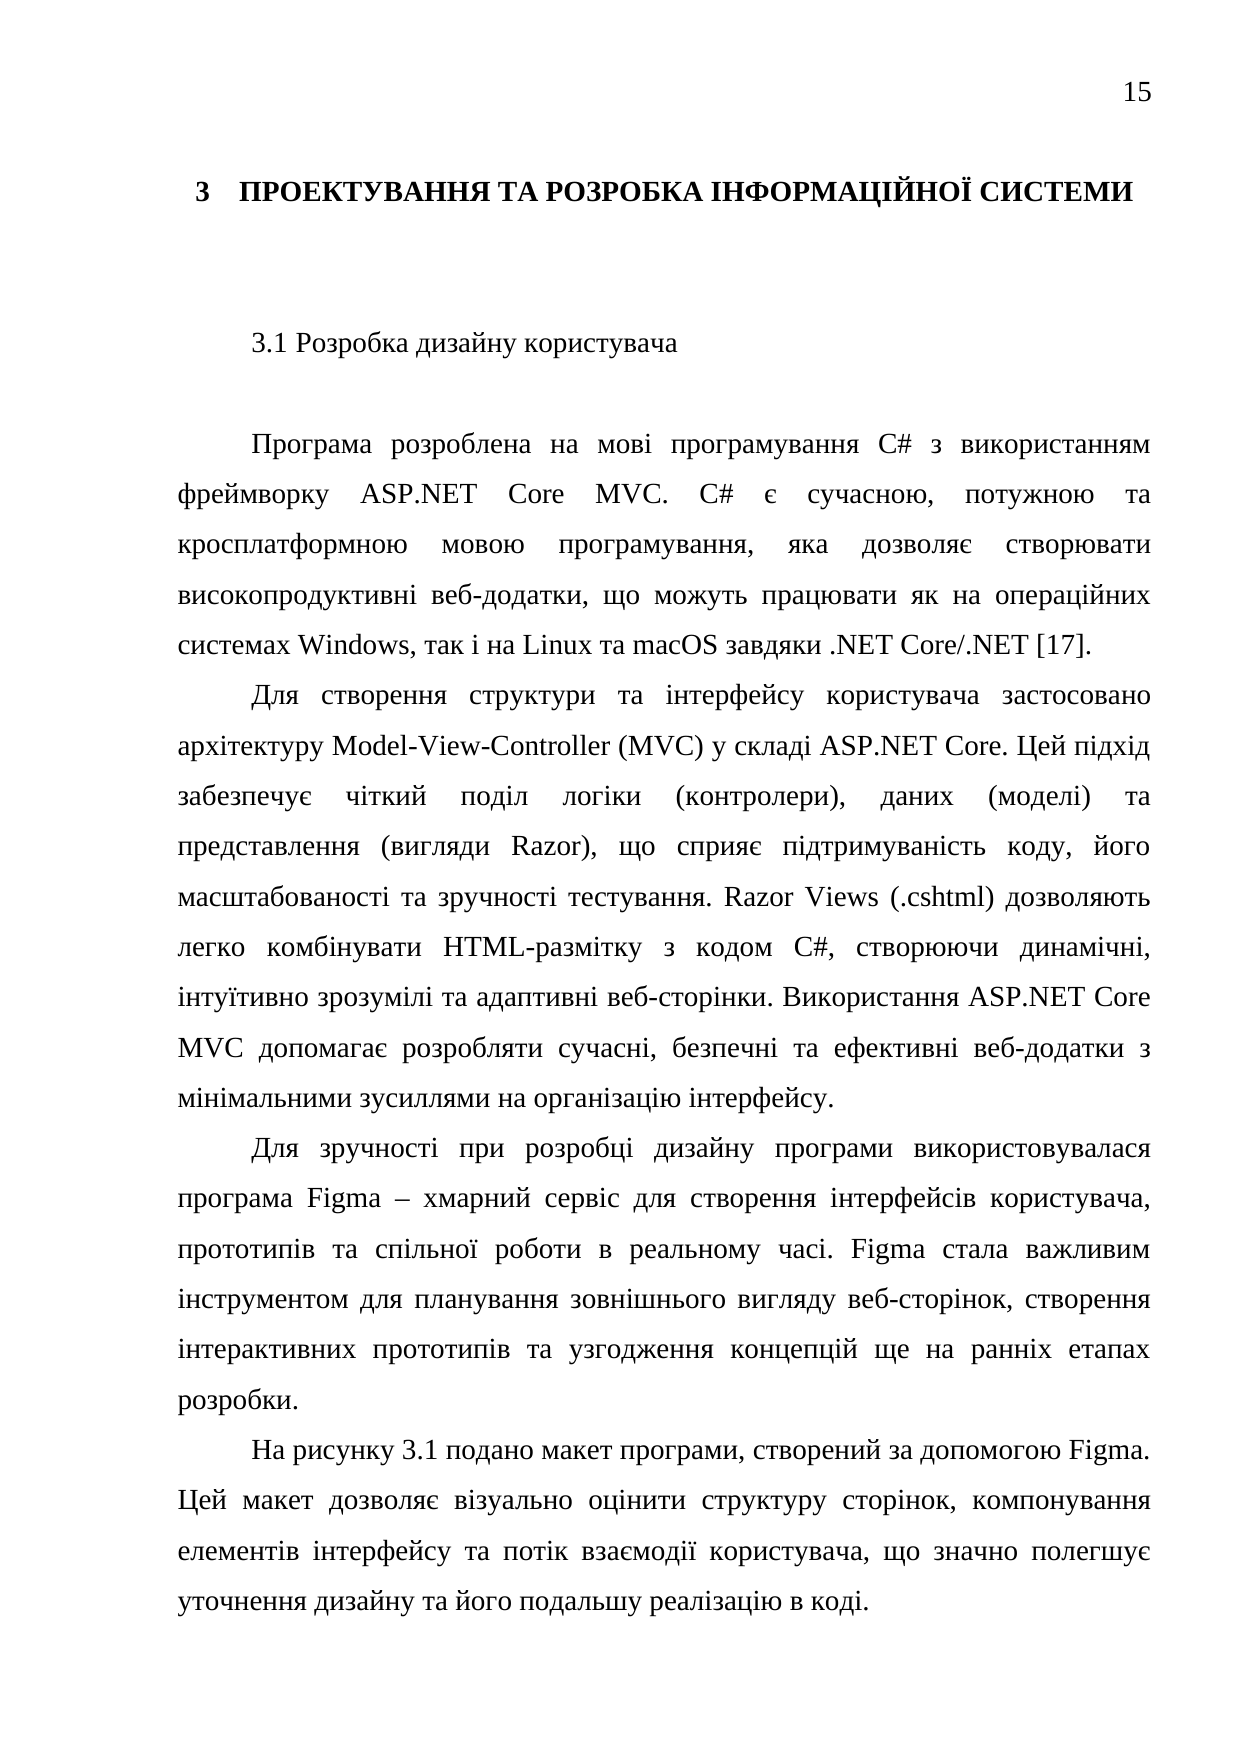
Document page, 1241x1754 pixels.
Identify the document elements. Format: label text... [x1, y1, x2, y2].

text Для зручності при розробці дизайну програми використовувалася програма Figma – хмарний сервіс для створення інтерфейсів користувача, прототипів та спільної роботи в реальному часі. Figma стала важливим інструментом для планування зовнішнього вигляду веб-сторінок, створення інтерактивних прототипів та узгодження концепцій ще на ранніх етапах розробки. [177, 1130, 1152, 1415]
subtitle Розробка дизайну користувача [177, 325, 1152, 359]
text Програма розроблена на мові програмування C# з використанням фреймворку ASP.NET Core MVC. C# є сучасною, потужною та кросплатформною мовою програмування, яка дозволяє створювати високопродуктивні веб-додатки, що можуть працювати як на операційних системах Windows, так і на Linux та macOS завдяки .NET Core/.NET [17]. [177, 426, 1152, 661]
text Для створення структури та інтерфейсу користувача застосовано архітектуру Model-View-Controller (MVC) у складі ASP.NET Core. Цей підхід забезпечує чіткий поділ логіки (контролери), даних (моделі) та представлення (вигляди Razor), що сприяє підтримуваність коду, його масштабованості та зручності тестування. Razor Views (.cshtml) дозволяють легко комбінувати HTML-размітку з кодом C#, створюючи динамічні, інтуїтивно зрозумілі та адаптивні веб-сторінки. Використання ASP.NET Core MVC допомагає розробляти сучасні, безпечні та ефективні веб-додатки з мінімальними зусиллями на організацію інтерфейсу. [177, 677, 1152, 1113]
text На рисунку 3.1 подано макет програми, створений за допомогою Figma. Цей макет дозволяє візуально оцінити структуру сторінок, компонування елементів інтерфейсу та потік взаємодії користувача, що значно полегшує уточнення дизайну та його подальшу реалізацію в коді. [177, 1432, 1152, 1617]
subtitle Проектування та розробка інформаційної системи [177, 174, 1152, 208]
